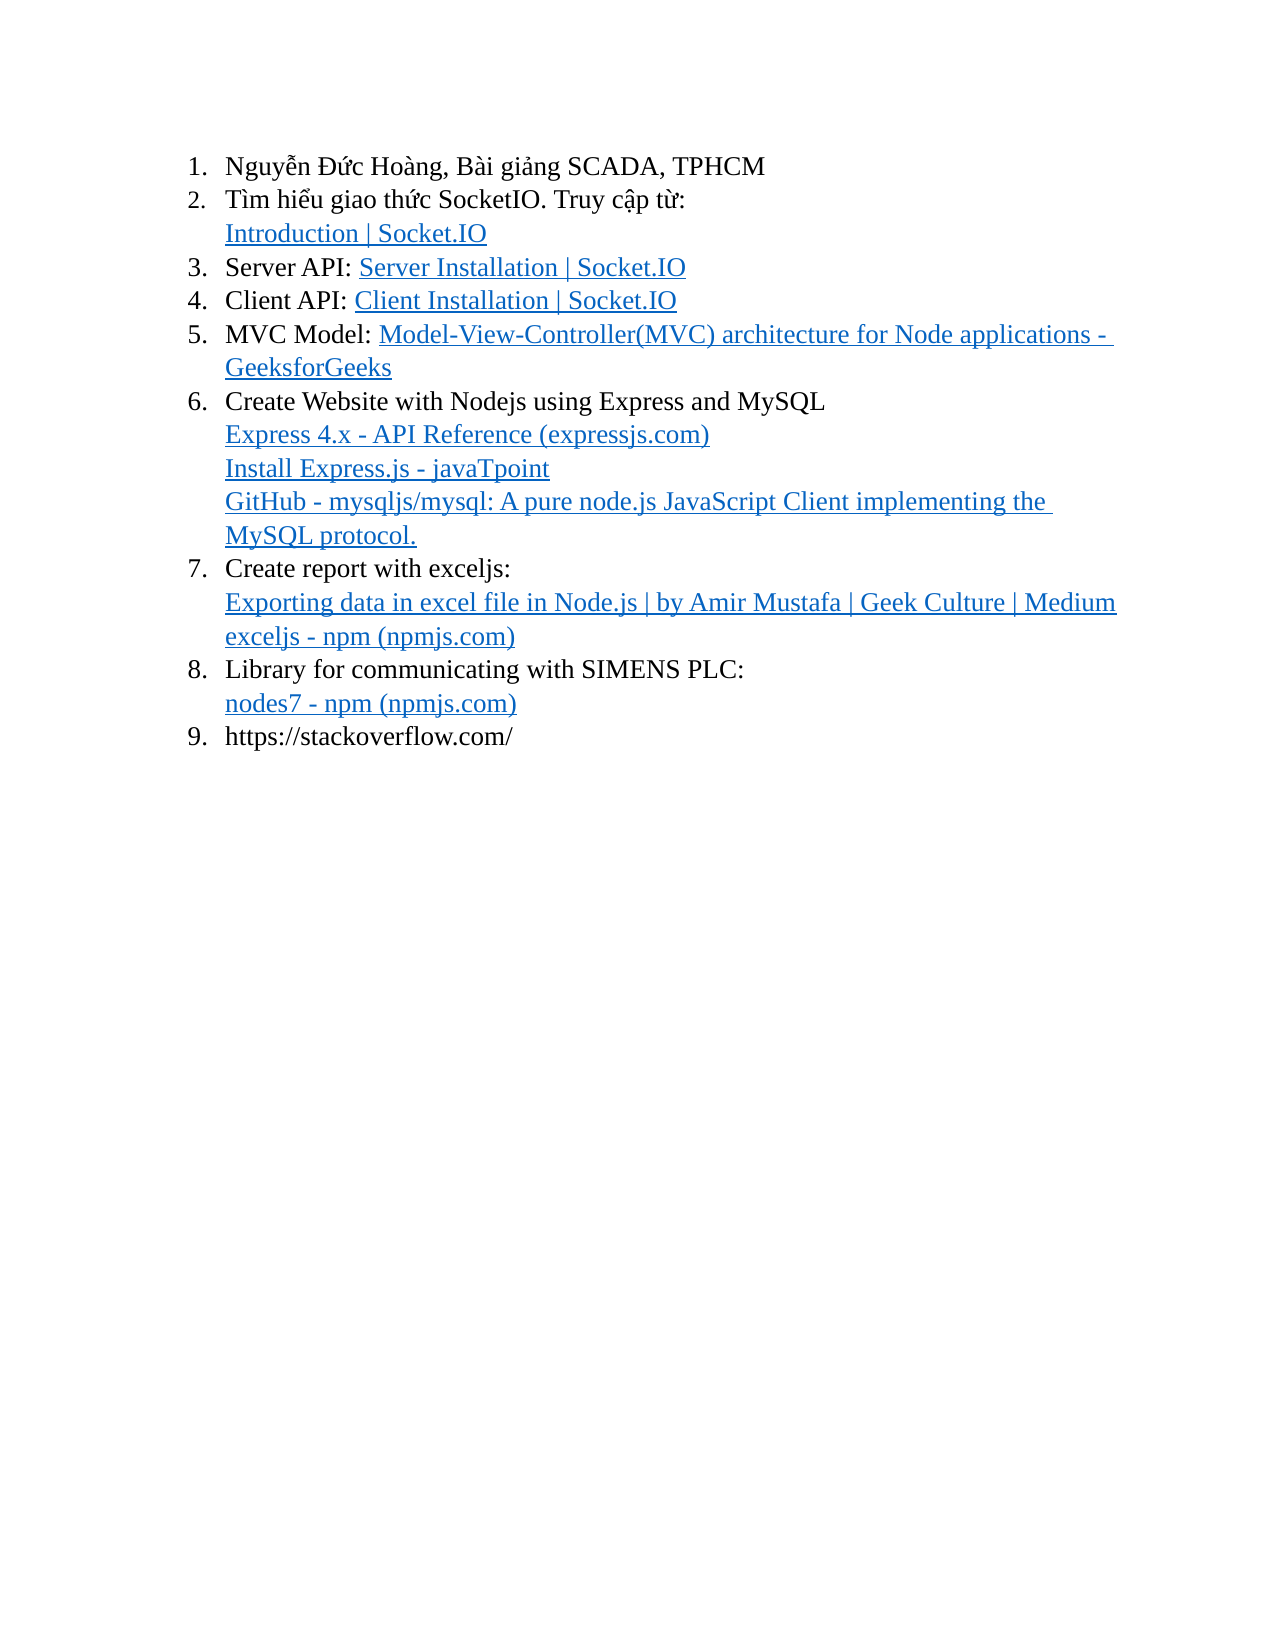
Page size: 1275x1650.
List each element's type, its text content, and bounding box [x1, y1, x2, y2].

list MVC Model: Model-View-Controller(MVC) architecture for Node applications - GeeksforGeeks [187, 318, 1125, 382]
list Server API: Server Installation | Socket.IO [187, 251, 1125, 282]
list Tìm hiểu giao thức SocketIO. Truy cập từ: Introduction | Socket.IO [187, 183, 1125, 248]
list exceljs - npm (npmjs.com) [225, 619, 1125, 651]
list https://stackoverflow.com/ [187, 720, 1125, 751]
list Install Express.js - javaTpoint [225, 452, 1125, 483]
list Create report with exceljs: [187, 552, 1125, 584]
list Express 4.x - API Reference (expressjs.com) [225, 418, 1125, 449]
list Exporting data in excel file in Node.js | by Amir Mustafa | Geek Culture | Medium [225, 586, 1125, 617]
list Client API: Client Installation | Socket.IO [187, 284, 1125, 315]
list Nguyễn Đức Hoàng, Bài giảng SCADA, TPHCM [187, 150, 1125, 181]
list Create Website with Nodejs using Express and MySQL [187, 385, 1125, 416]
list nodes7 - npm (npmjs.com) [225, 687, 1125, 718]
list GitHub - mysqljs/mysql: A pure node.js JavaScript Client implementing the MySQL protocol. [225, 485, 1125, 550]
list Library for communicating with SIMENS PLC: [187, 653, 1125, 684]
